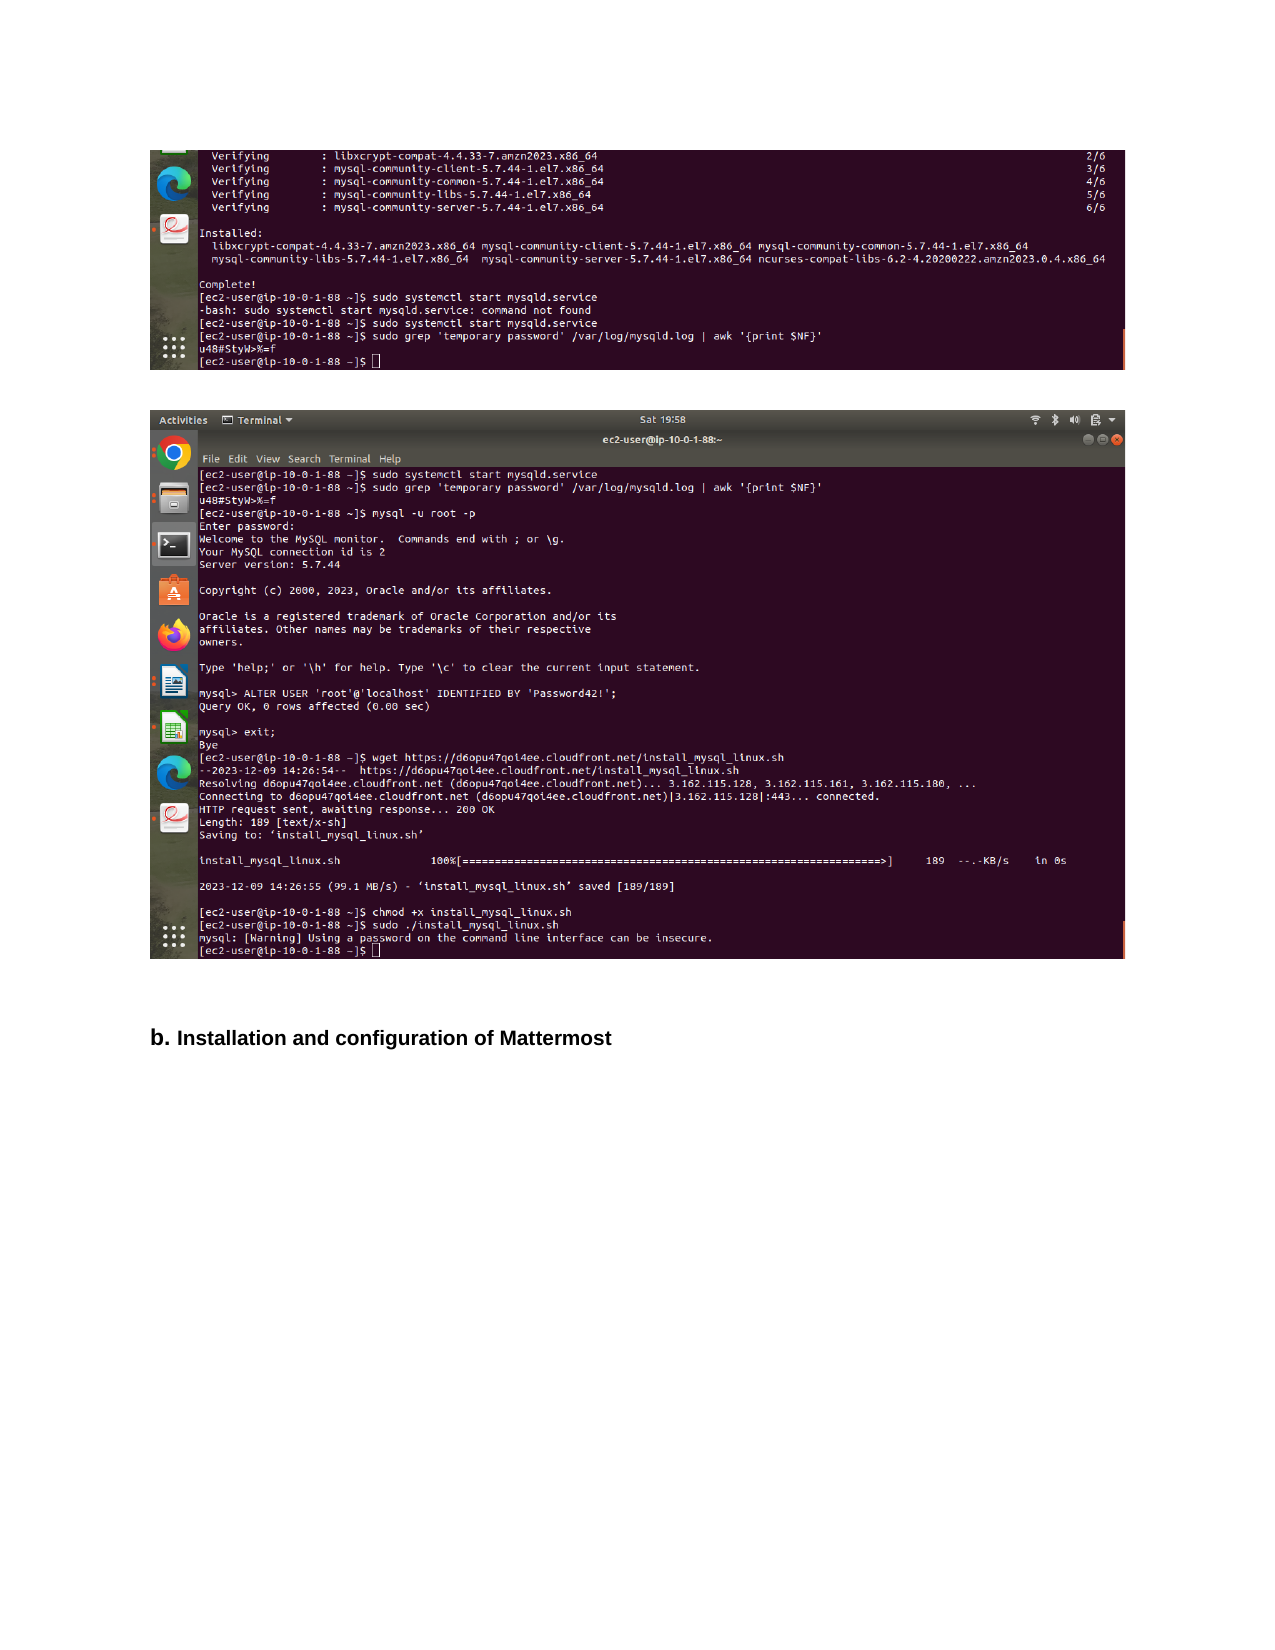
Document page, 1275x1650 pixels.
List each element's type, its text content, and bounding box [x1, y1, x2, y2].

text b. Installation and configuration of Mattermost [396, 1035, 1125, 1048]
text b. Installation and configuration of Mattermost [150, 1035, 393, 1048]
picture [150, 410, 1125, 959]
picture [150, 150, 1125, 370]
